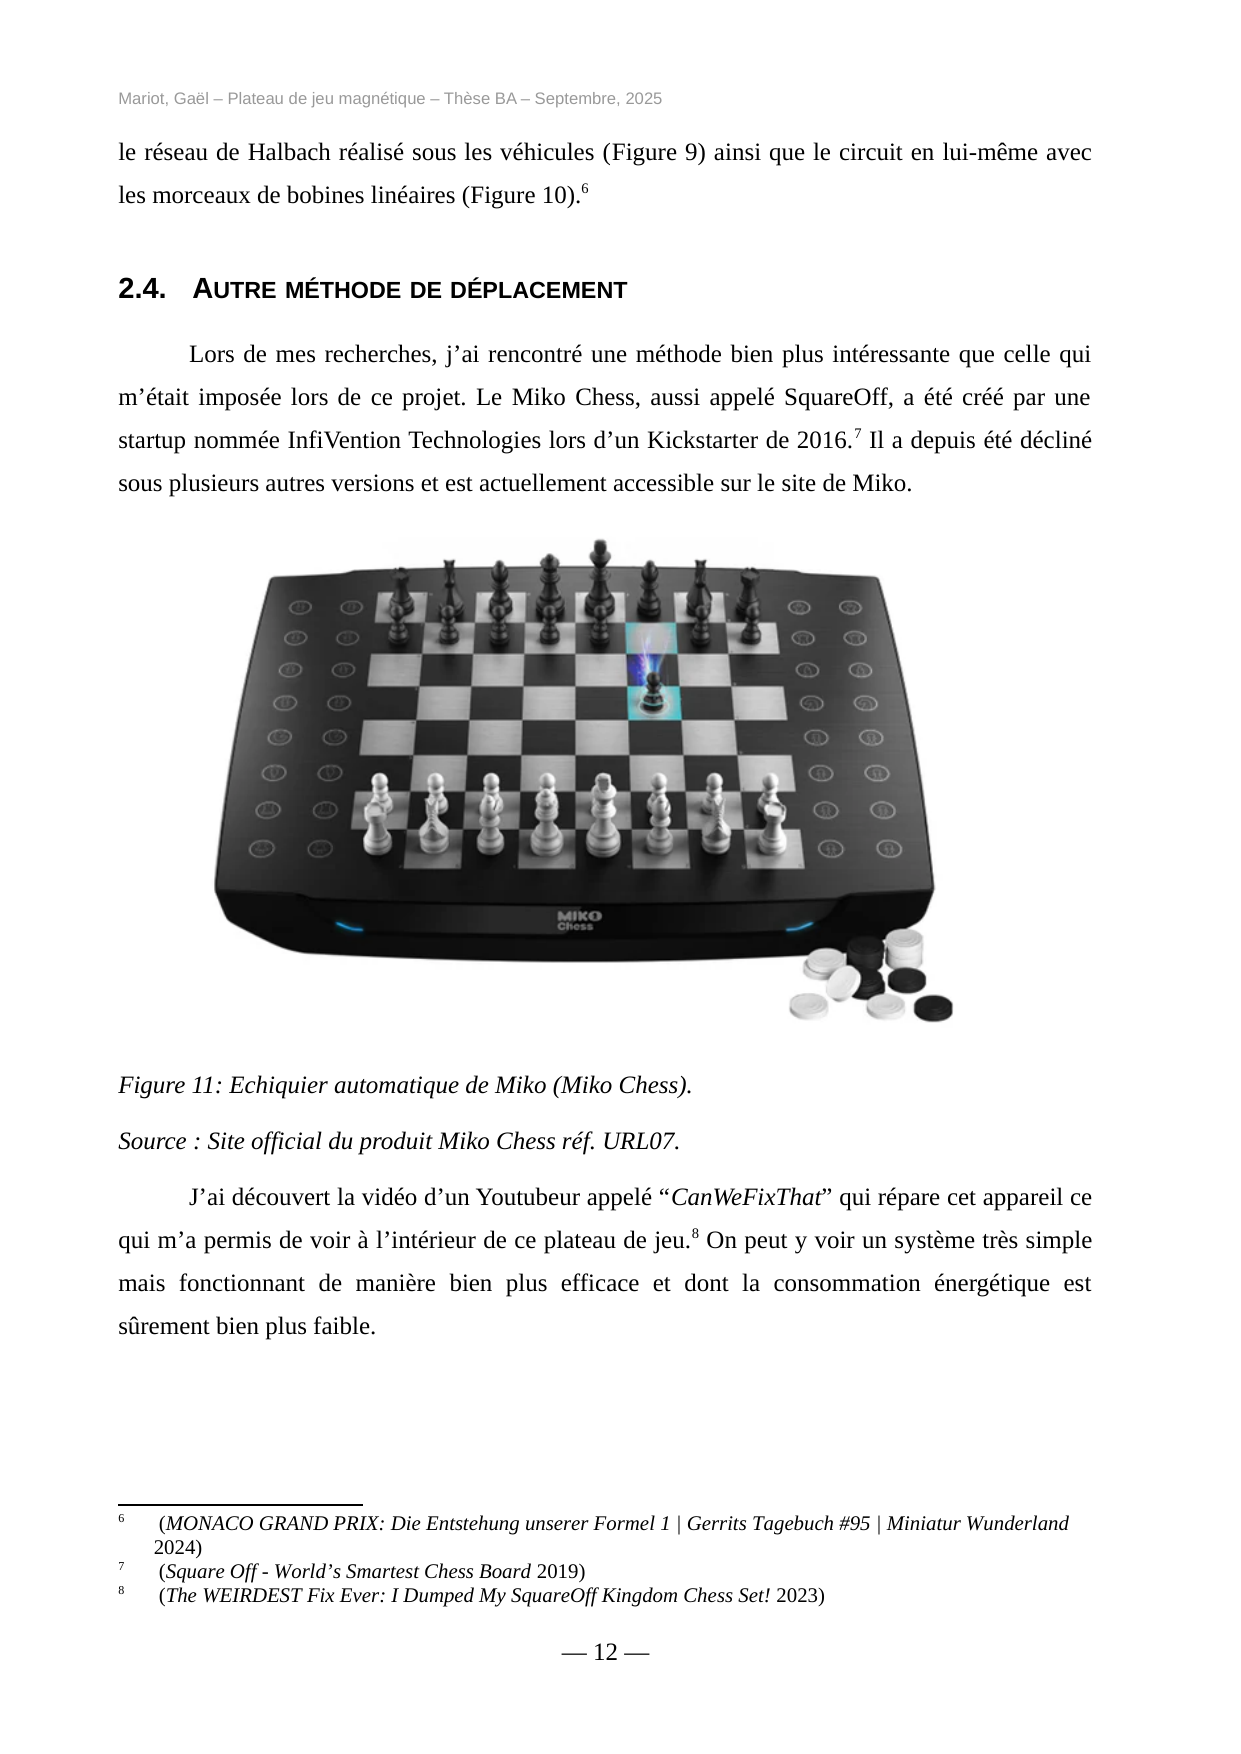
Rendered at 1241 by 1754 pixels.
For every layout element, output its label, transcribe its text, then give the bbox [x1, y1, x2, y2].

picture [188, 525, 979, 1042]
text J’ai découvert la vidéo d’un Youtubeur appelé “CanWeFixThat” qui répare cet appareil ce qui m’a permis de voir à l’intérieur de ce plateau de jeu. On peut y voir un système très simple mais fonctionnant de manière bien plus efficace et dont la consommation énergétique est sûrement bien plus faible. [118, 1182, 1093, 1340]
text Lors de mes recherches, j’ai rencontré une méthode bien plus intéressante que celle qui m’était imposée lors de ce projet. Le Miko Chess, aussi appelé SquareOff, a été créé par une startup nommée InfiVention Technologies lors d’un Kickstarter de 2016. Il a depuis été décliné sous plusieurs autres versions et est actuellement accessible sur le site de Miko. [118, 339, 1093, 497]
subtitle Autre méthode de déplacement [118, 271, 1093, 304]
text Figure 11: Echiquier automatique de Miko (Miko Chess). [118, 1070, 1093, 1099]
text Source : Site official du produit Miko Chess réf. URL07. [118, 1126, 1093, 1155]
